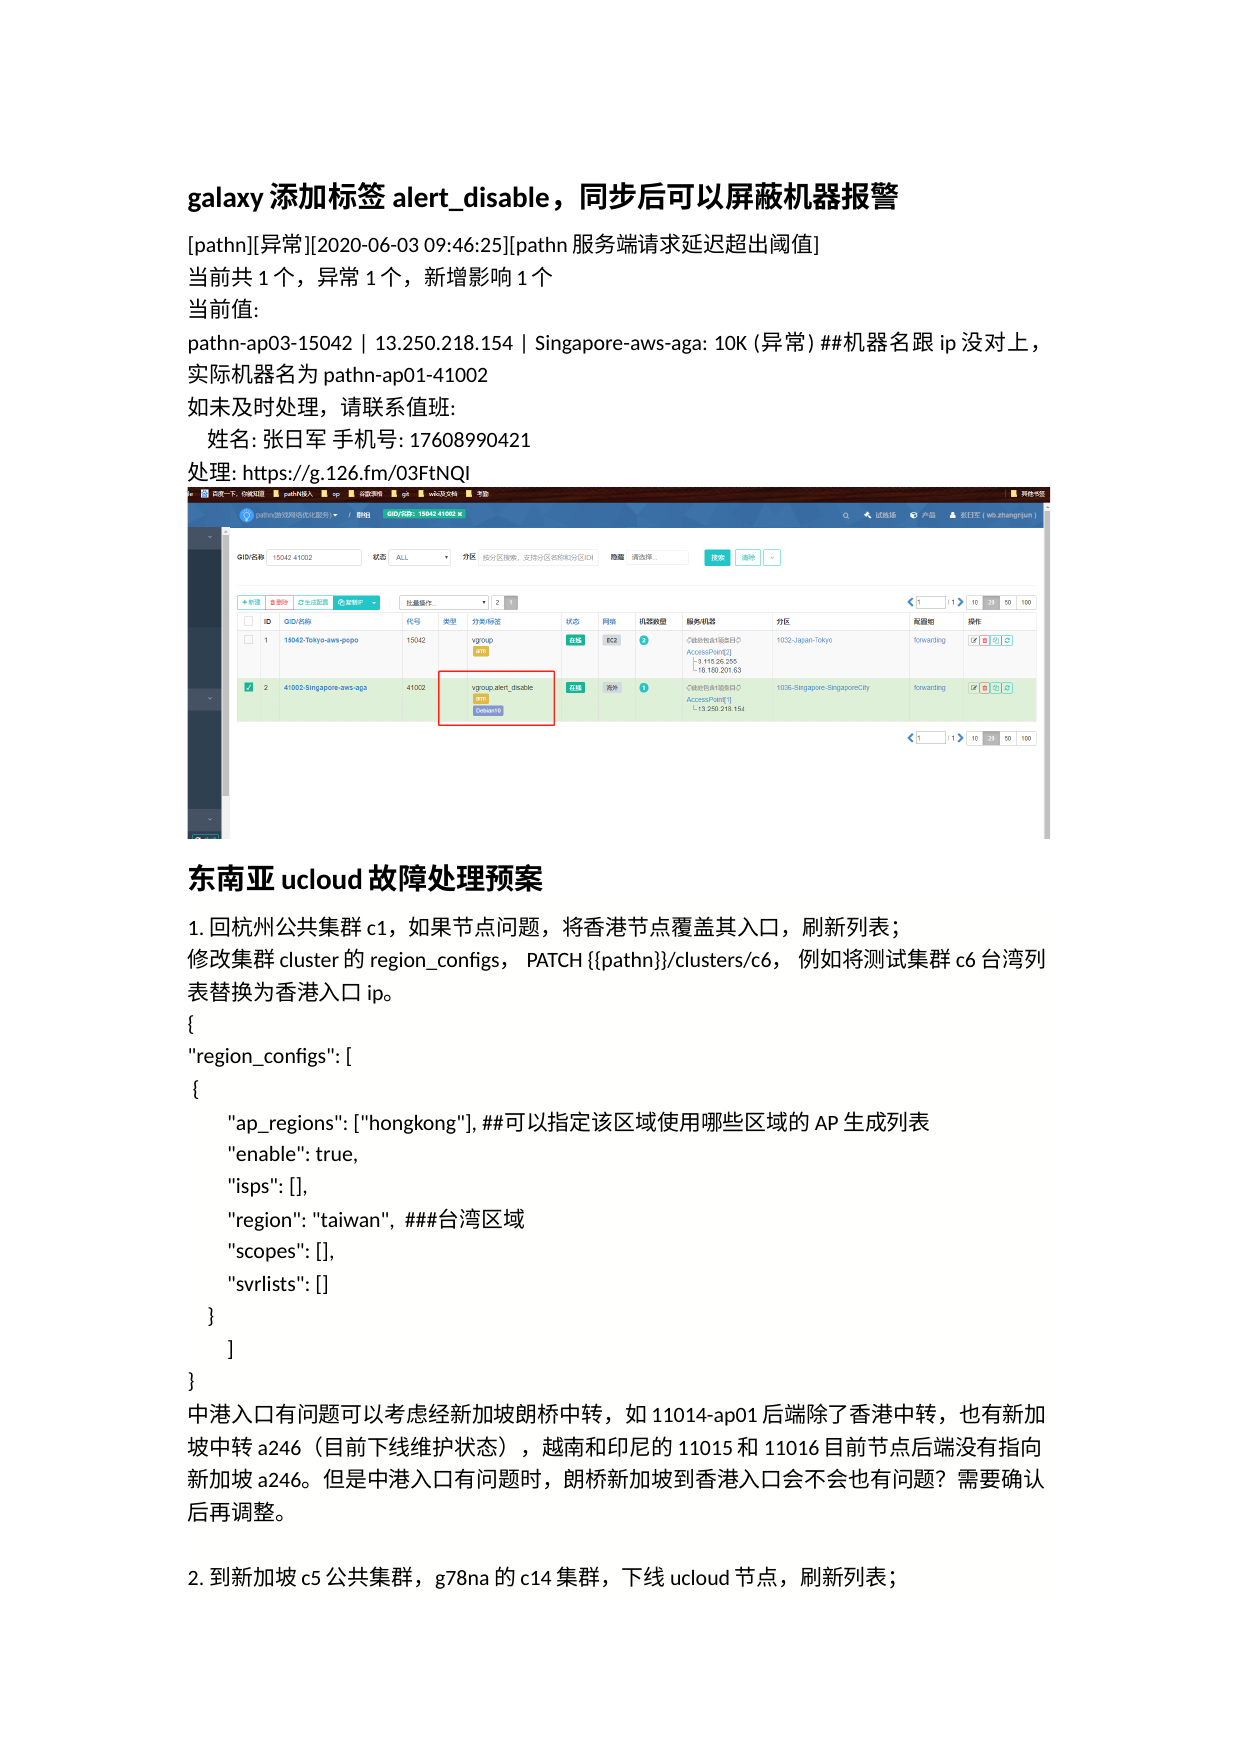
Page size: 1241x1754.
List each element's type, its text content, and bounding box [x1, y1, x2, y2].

text ] [187, 1332, 1053, 1364]
text 修改集群cluster的region_configs， PATCH {{pathn}}/clusters/c6， 例如将测试集群c6台湾列表替换为香港入口ip。 [187, 942, 1053, 1007]
text pathn-ap03-15042 | 13.250.218.154 | Singapore-aws-aga: 10K (异常) ##机器名跟ip没对上，实际机器名为pathn-ap01-41002 [187, 324, 1053, 389]
text "region_configs": [ [187, 1039, 1053, 1072]
picture [187, 487, 1051, 839]
text { [187, 1072, 1053, 1104]
text "isps": [], [187, 1169, 1053, 1202]
text 当前共1个，异常1个，新增影响1个 [187, 259, 1053, 292]
text "region": "taiwan", ###台湾区域 [187, 1202, 1053, 1234]
text } [187, 1364, 1053, 1397]
text 处理: https://g.126.fm/03FtNQI [187, 454, 1053, 487]
text "svrlists": [] [187, 1267, 1053, 1299]
text "enable": true, [187, 1137, 1053, 1169]
text 如未及时处理，请联系值班: [187, 389, 1053, 422]
text } [187, 1299, 1053, 1332]
text "scopes": [], [187, 1234, 1053, 1267]
text [pathn][异常][2020-06-03 09:46:25][pathn服务端请求延迟超出阈值] [187, 227, 1053, 259]
list 回杭州公共集群c1，如果节点问题，将香港节点覆盖其入口，刷新列表； [187, 909, 1053, 942]
text 姓名: 张日军 手机号: 17608990421 [187, 422, 1053, 454]
text 中港入口有问题可以考虑经新加坡朗桥中转，如11014-ap01后端除了香港中转，也有新加坡中转a246（目前下线维护状态），越南和印尼的11015和11016目前节点后端没有指向新加坡a246。但是中港入口有问题时，朗桥新加坡到香港入口会不会也有问题？需要确认后再调整。 [187, 1397, 1053, 1527]
text 东南亚ucloud故障处理预案 [187, 844, 1053, 909]
text galaxy添加标签alert_disable，同步后可以屏蔽机器报警 [187, 162, 1053, 227]
text { [187, 1007, 1053, 1039]
text 当前值: [187, 292, 1053, 324]
list 到新加坡c5公共集群，g78na的c14集群，下线ucloud节点，刷新列表； [187, 1559, 1053, 1592]
text "ap_regions": ["hongkong"], ##可以指定该区域使用哪些区域的AP生成列表 [187, 1104, 1053, 1137]
